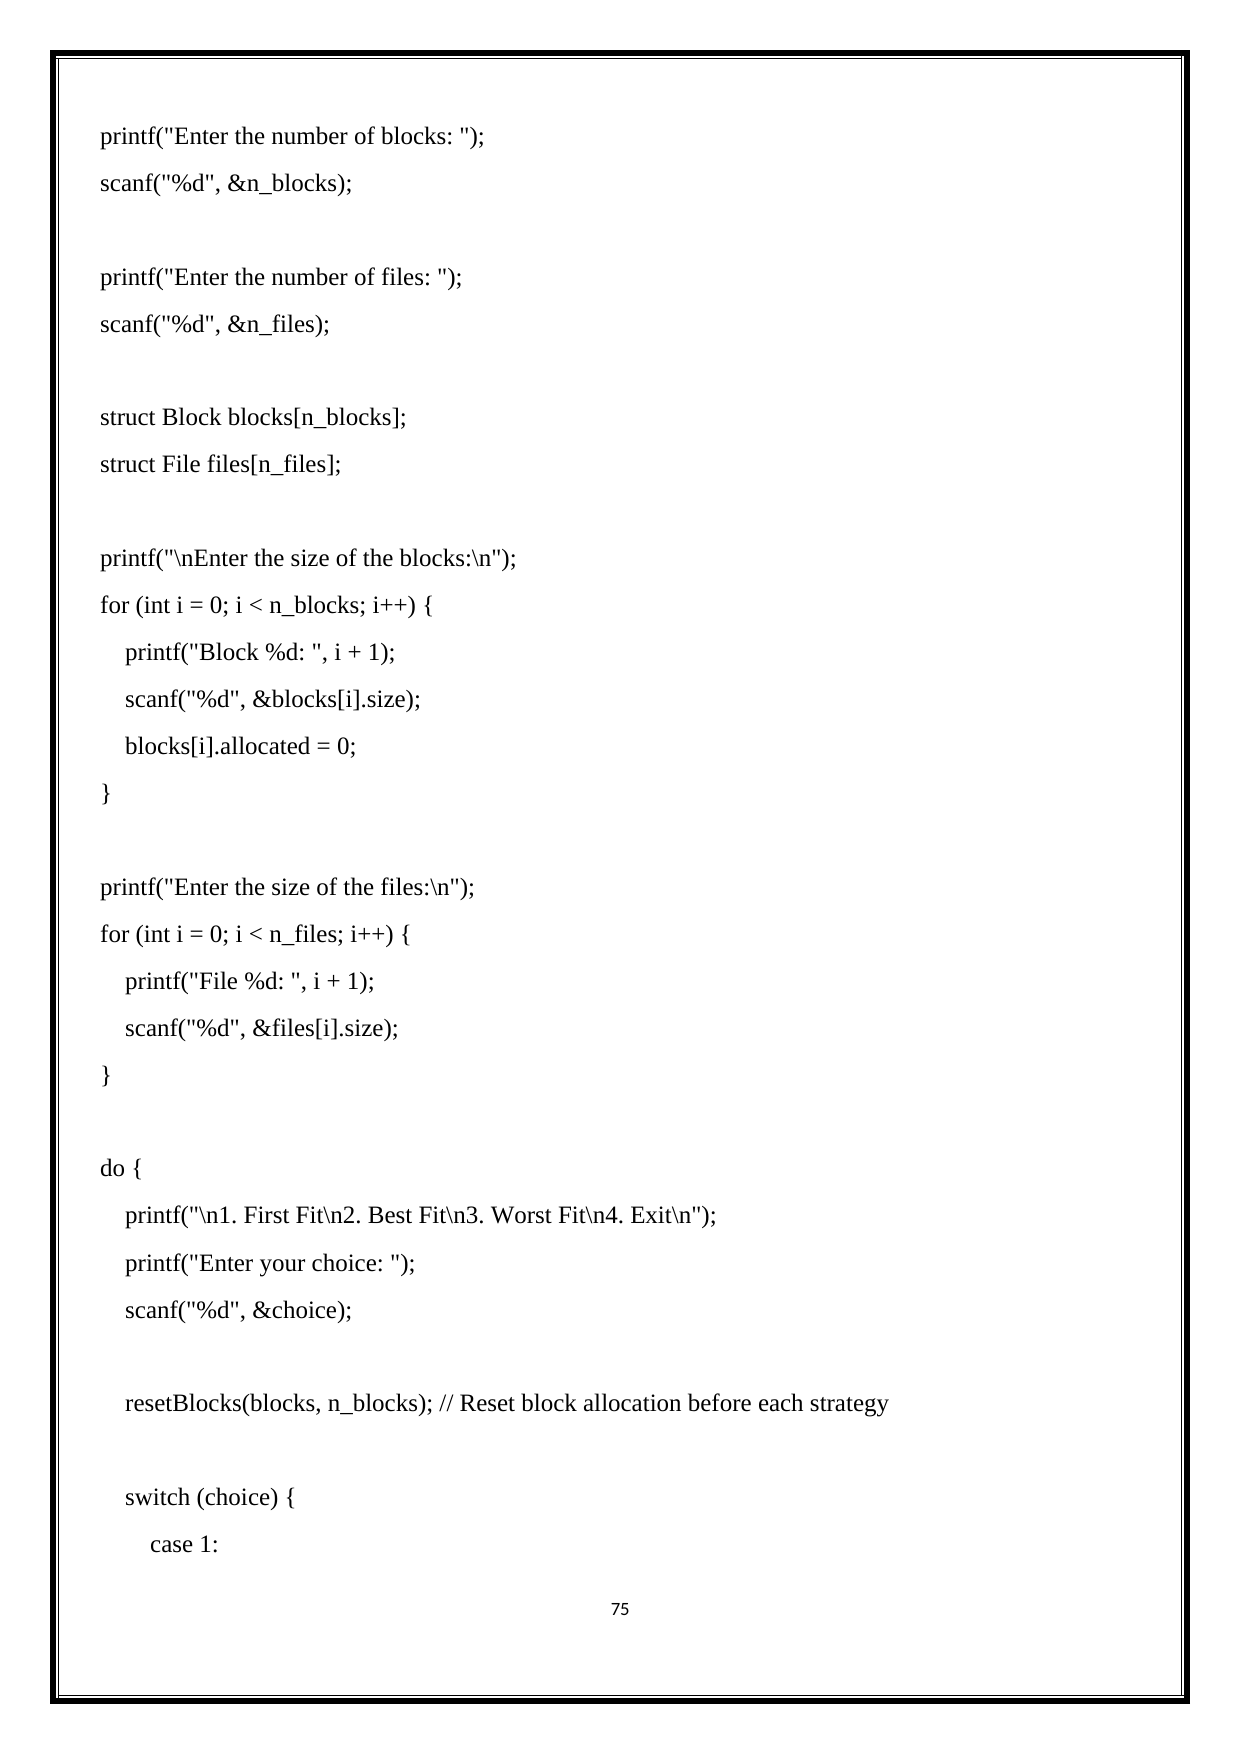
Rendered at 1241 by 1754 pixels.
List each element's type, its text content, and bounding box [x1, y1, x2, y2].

text scanf("%d", &choice); [75, 1295, 1165, 1323]
text printf("Enter the number of files: "); [75, 262, 1165, 291]
text printf("\nEnter the size of the blocks:\n"); [75, 543, 1165, 572]
text printf("Enter your choice: "); [75, 1248, 1165, 1276]
text scanf("%d", &files[i].size); [75, 1013, 1165, 1042]
text case 1: [75, 1529, 1165, 1557]
text resetBlocks(blocks, n_blocks); // Reset block allocation before each strategy [75, 1388, 1165, 1417]
text printf("Enter the number of blocks: "); [75, 121, 1165, 150]
text for (int i = 0; i < n_blocks; i++) { [75, 590, 1165, 619]
text } [75, 1060, 1165, 1089]
text scanf("%d", &n_blocks); [75, 168, 1165, 197]
text blocks[i].allocated = 0; [75, 731, 1165, 760]
text struct File files[n_files]; [75, 449, 1165, 478]
text } [75, 778, 1165, 807]
text printf("Block %d: ", i + 1); [75, 637, 1165, 666]
text struct Block blocks[n_blocks]; [75, 402, 1165, 431]
text scanf("%d", &blocks[i].size); [75, 684, 1165, 713]
text printf("\n1. First Fit\n2. Best Fit\n3. Worst Fit\n4. Exit\n"); [75, 1201, 1165, 1229]
text do { [75, 1153, 1165, 1182]
text for (int i = 0; i < n_files; i++) { [75, 919, 1165, 948]
text printf("File %d: ", i + 1); [75, 966, 1165, 995]
text scanf("%d", &n_files); [75, 309, 1165, 338]
text switch (choice) { [75, 1482, 1165, 1510]
text printf("Enter the size of the files:\n"); [75, 872, 1165, 901]
